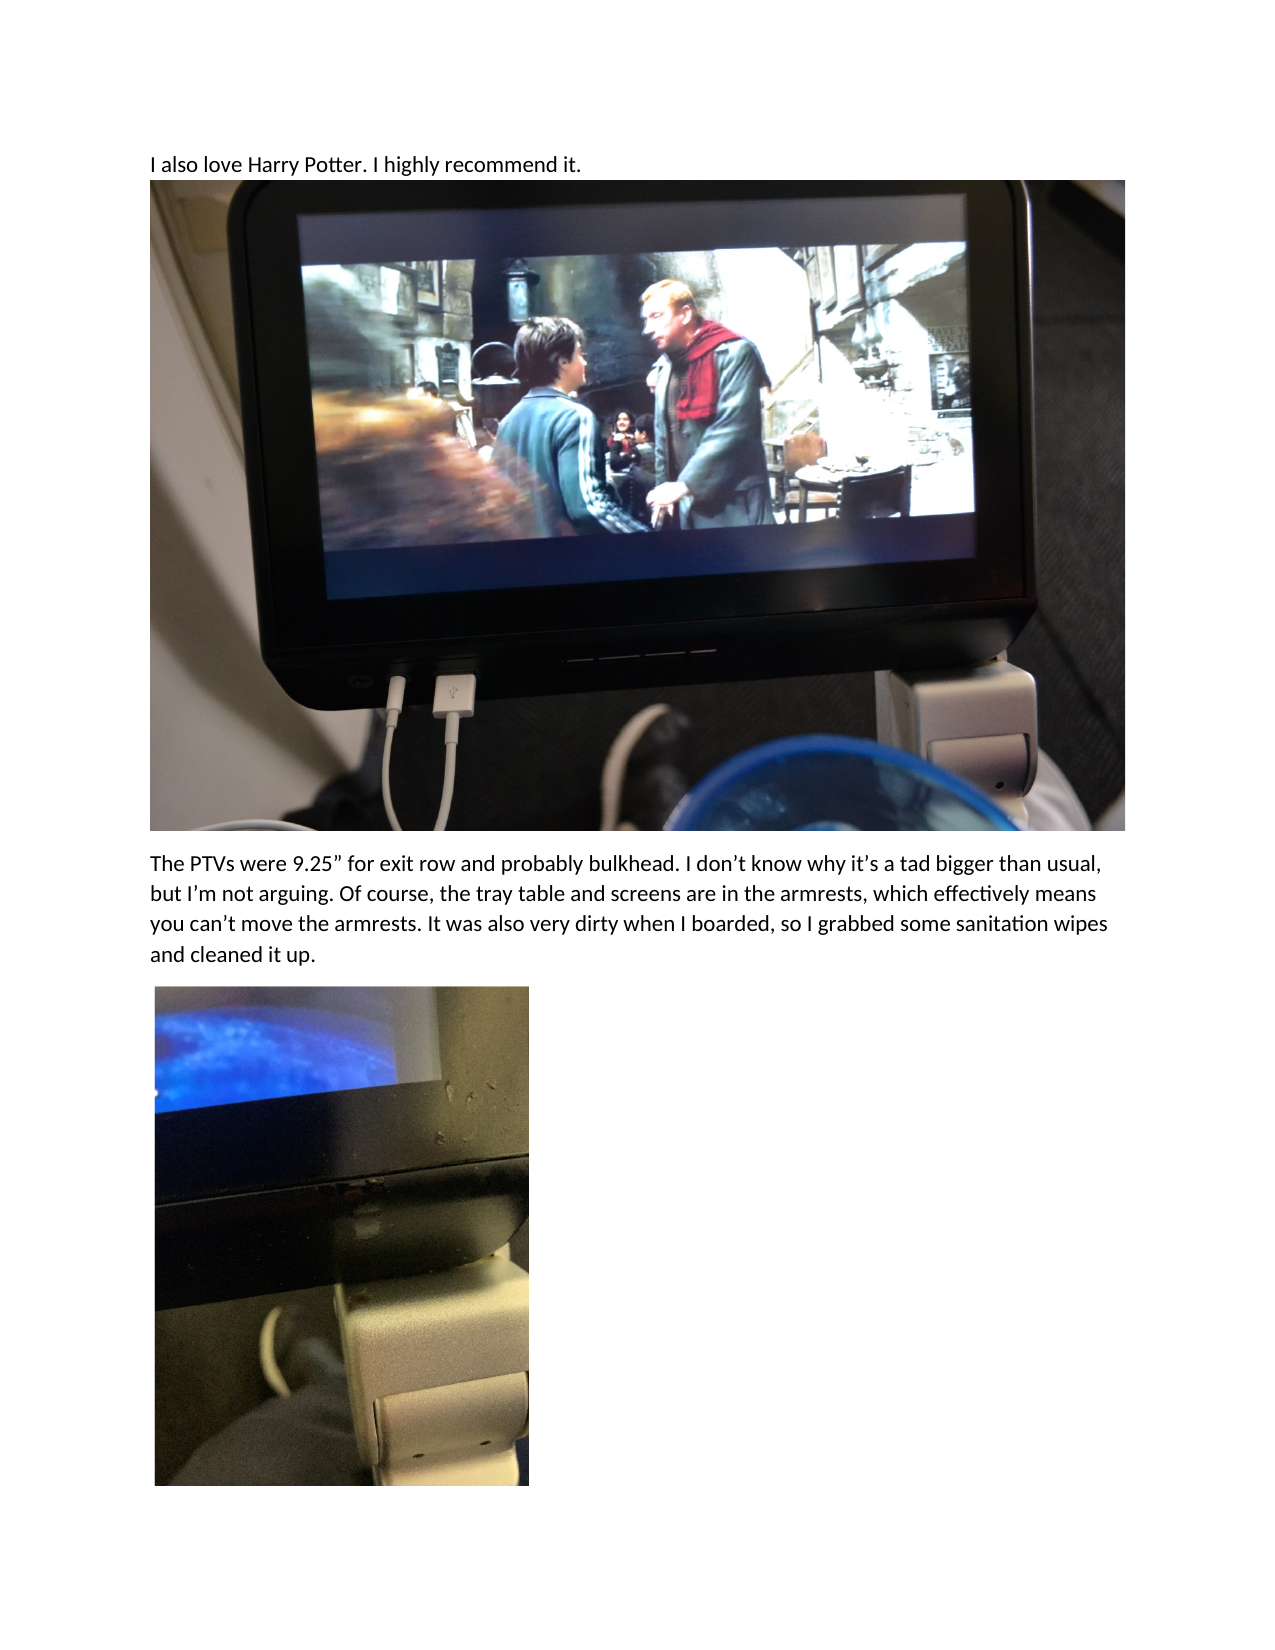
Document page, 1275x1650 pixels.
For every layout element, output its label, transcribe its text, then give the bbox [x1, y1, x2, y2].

picture [150, 180, 1125, 831]
text The PTVs were 9.25” for exit row and probably bulkhead. I don’t know why it’s a tad bigger than usual, but I’m not arguing. Of course, the tray table and screens are in the armrests, which effectively means you can’t move the armrests. It was also very dirty when I boarded, so I grabbed some sanitation wipes and cleaned it up. [150, 849, 1125, 968]
picture [155, 987, 529, 1486]
text I also love Harry Potter. I highly recommend it. [150, 150, 1125, 180]
